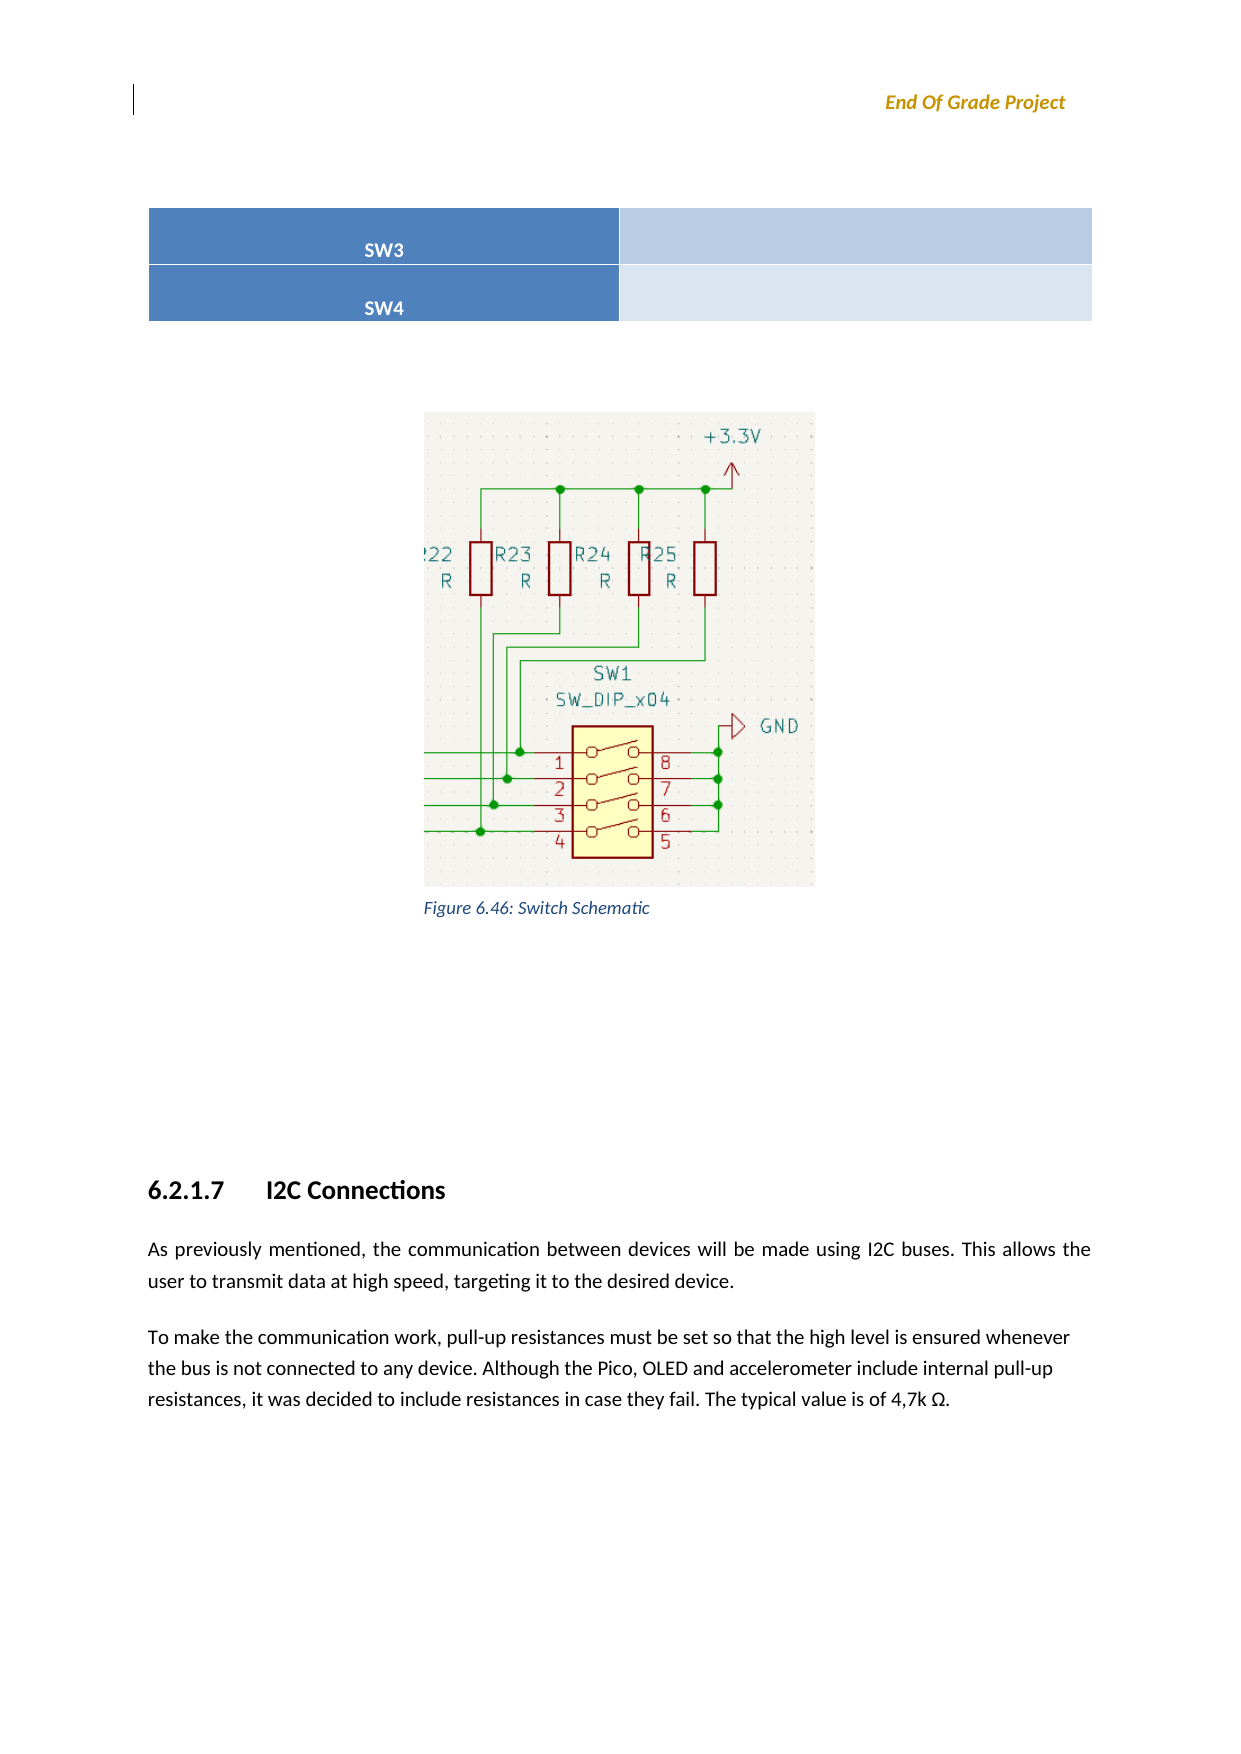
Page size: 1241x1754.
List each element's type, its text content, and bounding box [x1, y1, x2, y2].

picture [423, 412, 816, 887]
text To make the communication work, pull-up resistances must be set so that the high level is ensured whenever the bus is not connected to any device. Although the Pico, OLED and accelerometer include internal pull-up resistances, it was decided to include resistances in case they fail. The typical value is of 4,7k Ω. [148, 1319, 1092, 1413]
subtitle I2C Connections [148, 1169, 1092, 1207]
table_cell [620, 265, 1092, 321]
text As previously mentioned, the communication between devices will be made using I2C buses. This allows the user to transmit data at high speed, targeting it to the desired device. [148, 1232, 1092, 1294]
table_cell SW3 [149, 208, 619, 264]
table_cell SW4 [149, 265, 619, 321]
table_cell [620, 208, 1092, 264]
